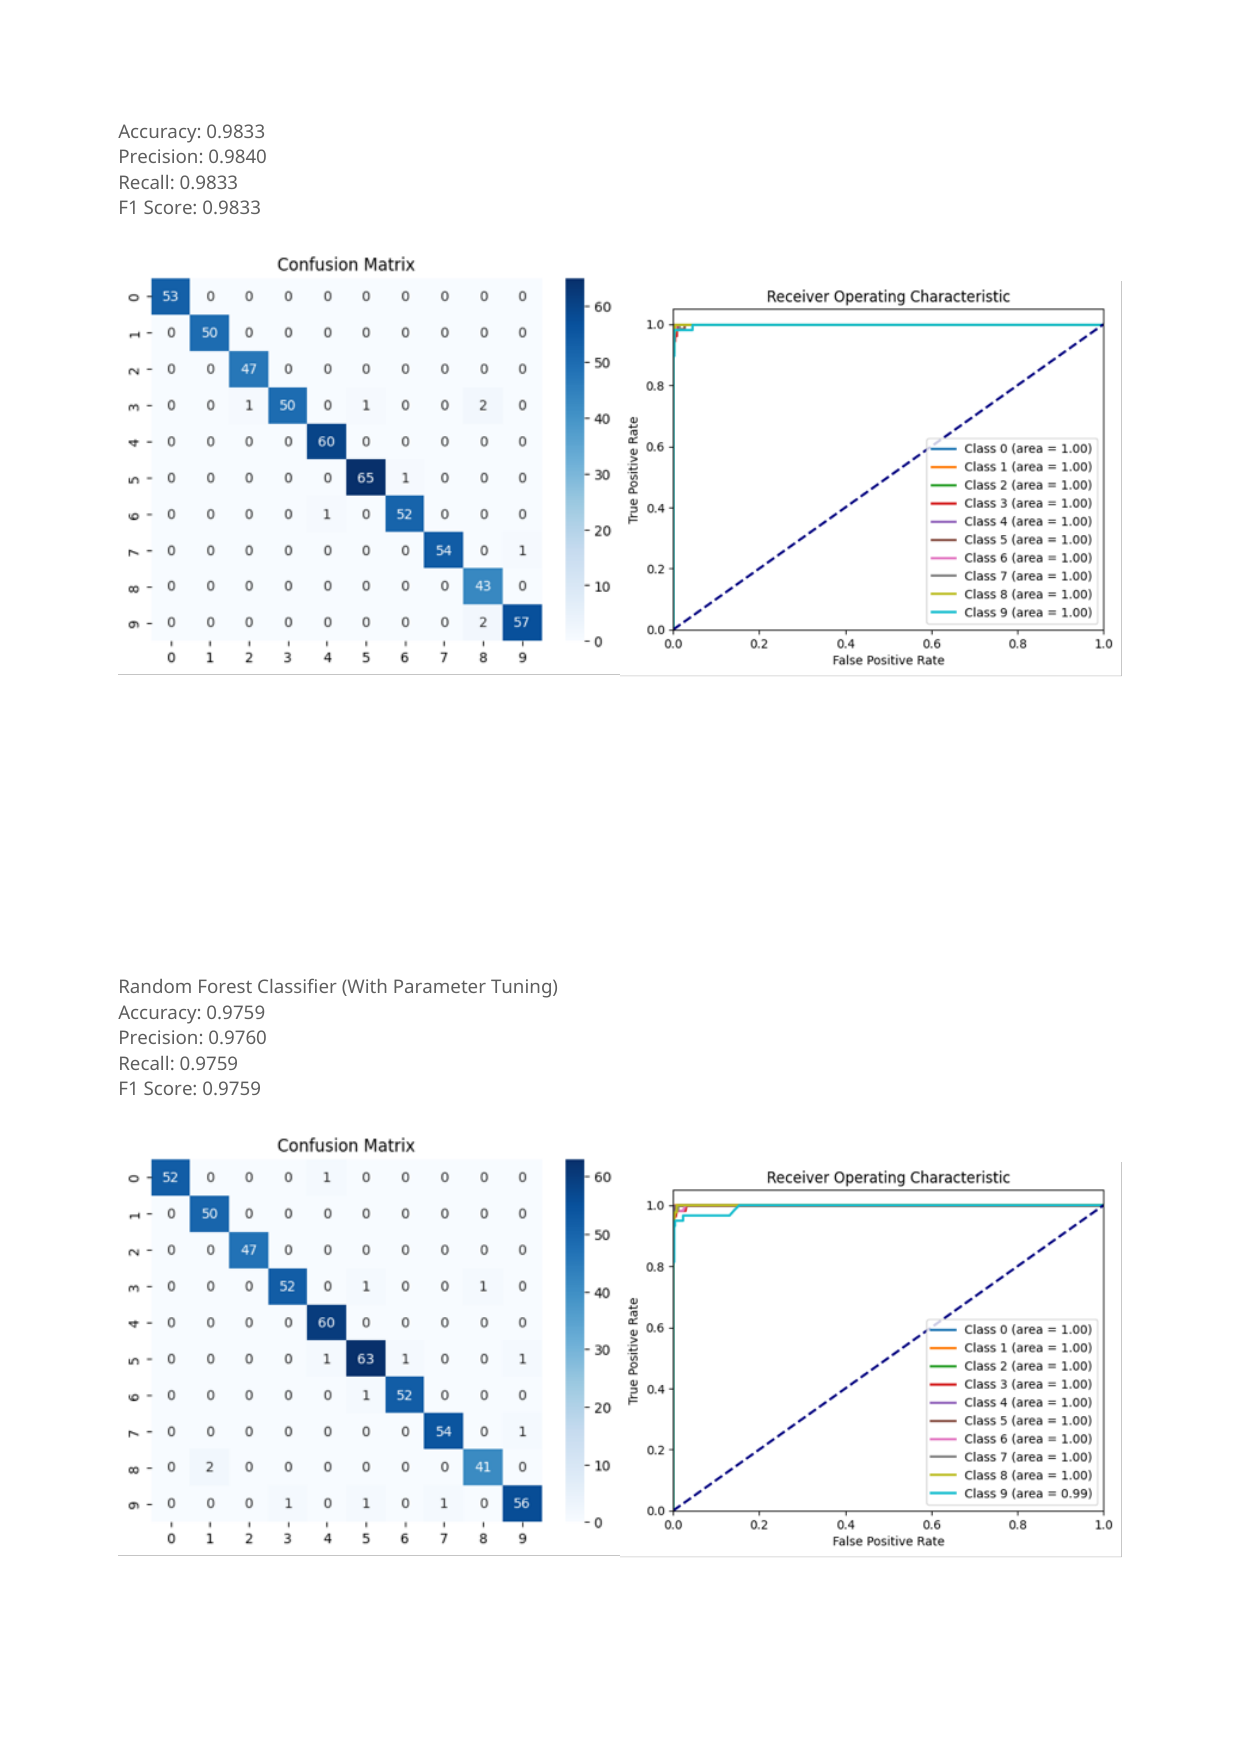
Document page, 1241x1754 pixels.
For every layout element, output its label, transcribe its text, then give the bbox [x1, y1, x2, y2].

text Accuracy: 0.9833 Precision: 0.9840 Recall: 0.9833 F1 Score: 0.9833 [118, 118, 1122, 220]
picture [118, 1128, 1123, 1569]
picture [118, 247, 1123, 688]
text Random Forest Classifier (With Parameter Tuning) Accuracy: 0.9759 Precision: 0.9760 Recall: 0.9759 F1 Score: 0.9759 [118, 973, 1122, 1101]
